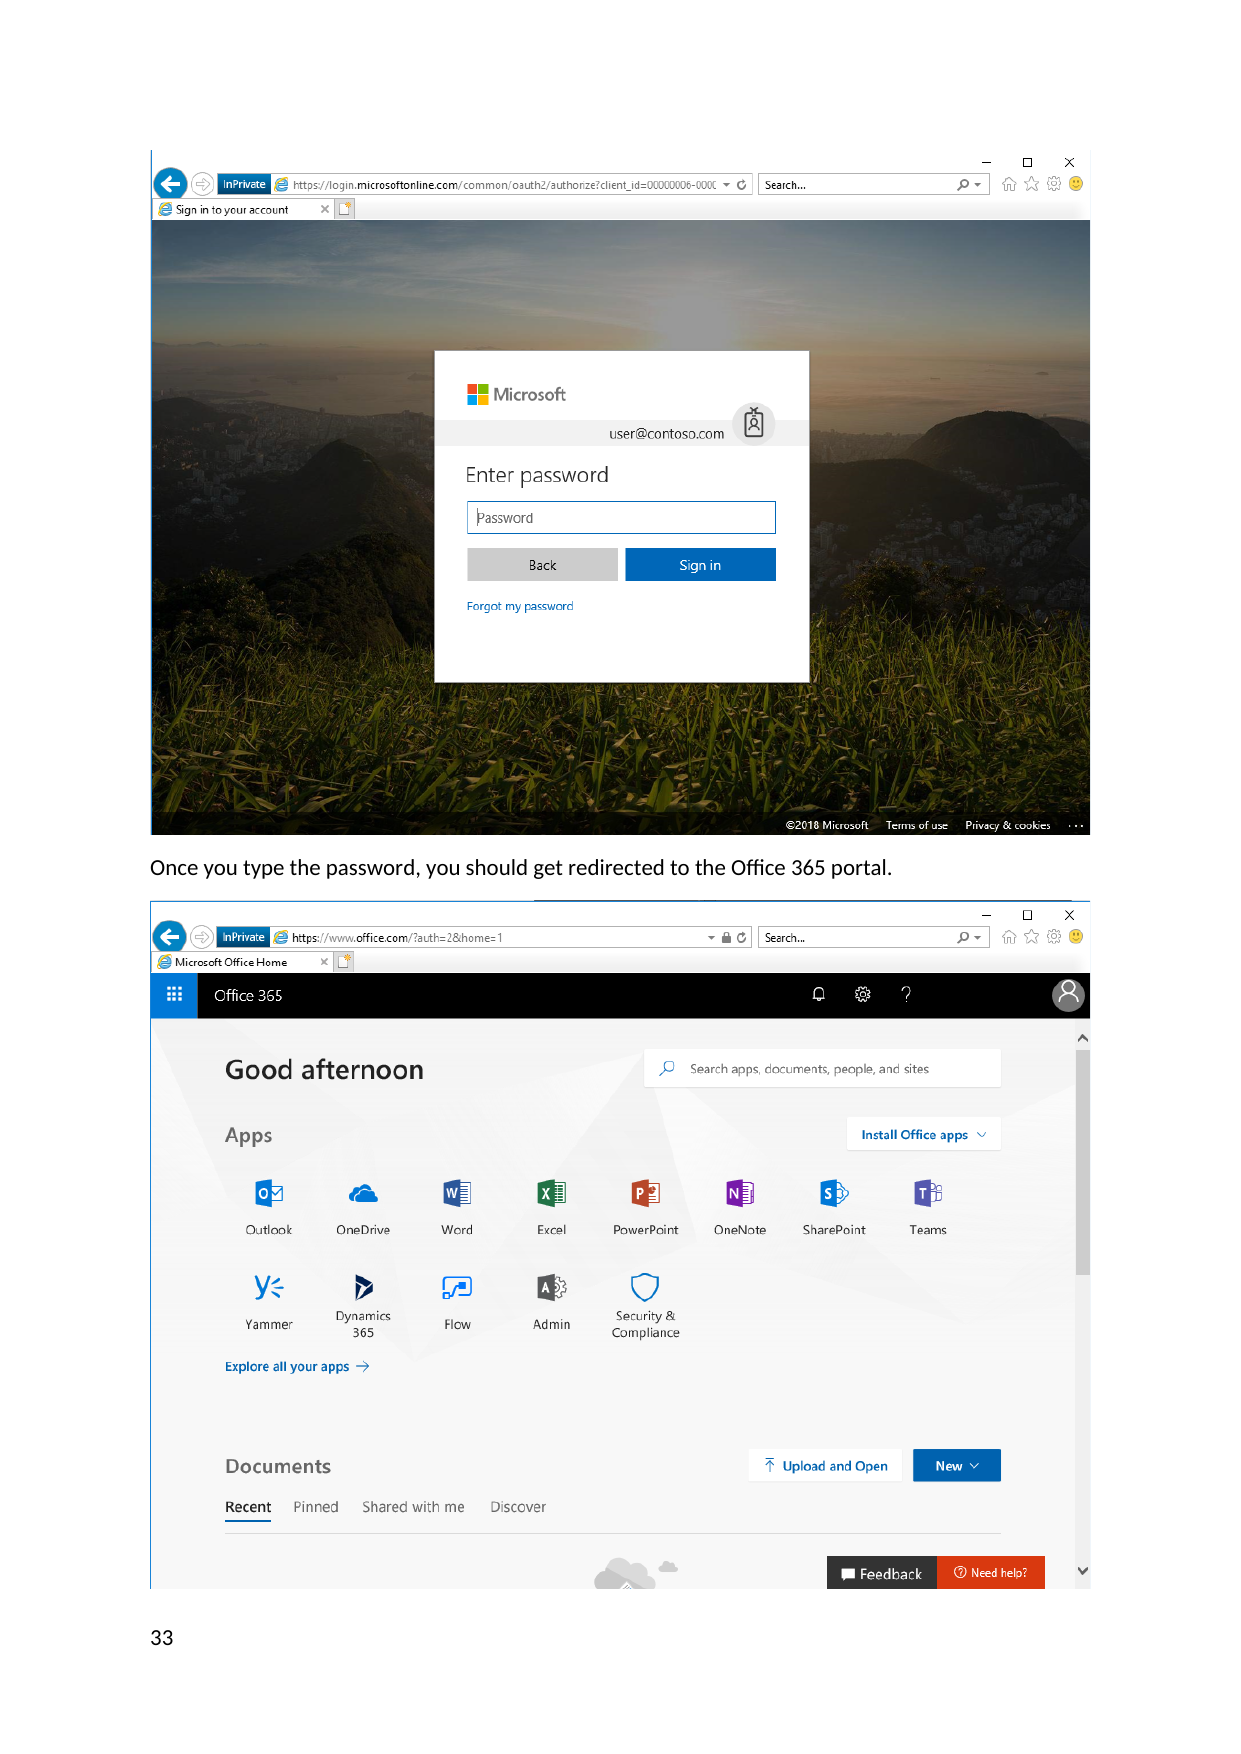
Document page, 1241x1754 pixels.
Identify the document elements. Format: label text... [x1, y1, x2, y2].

picture [150, 900, 1091, 1589]
text Once you type the password, you should get redirected to the Office 365 portal. [150, 853, 1090, 881]
picture [150, 150, 1091, 835]
